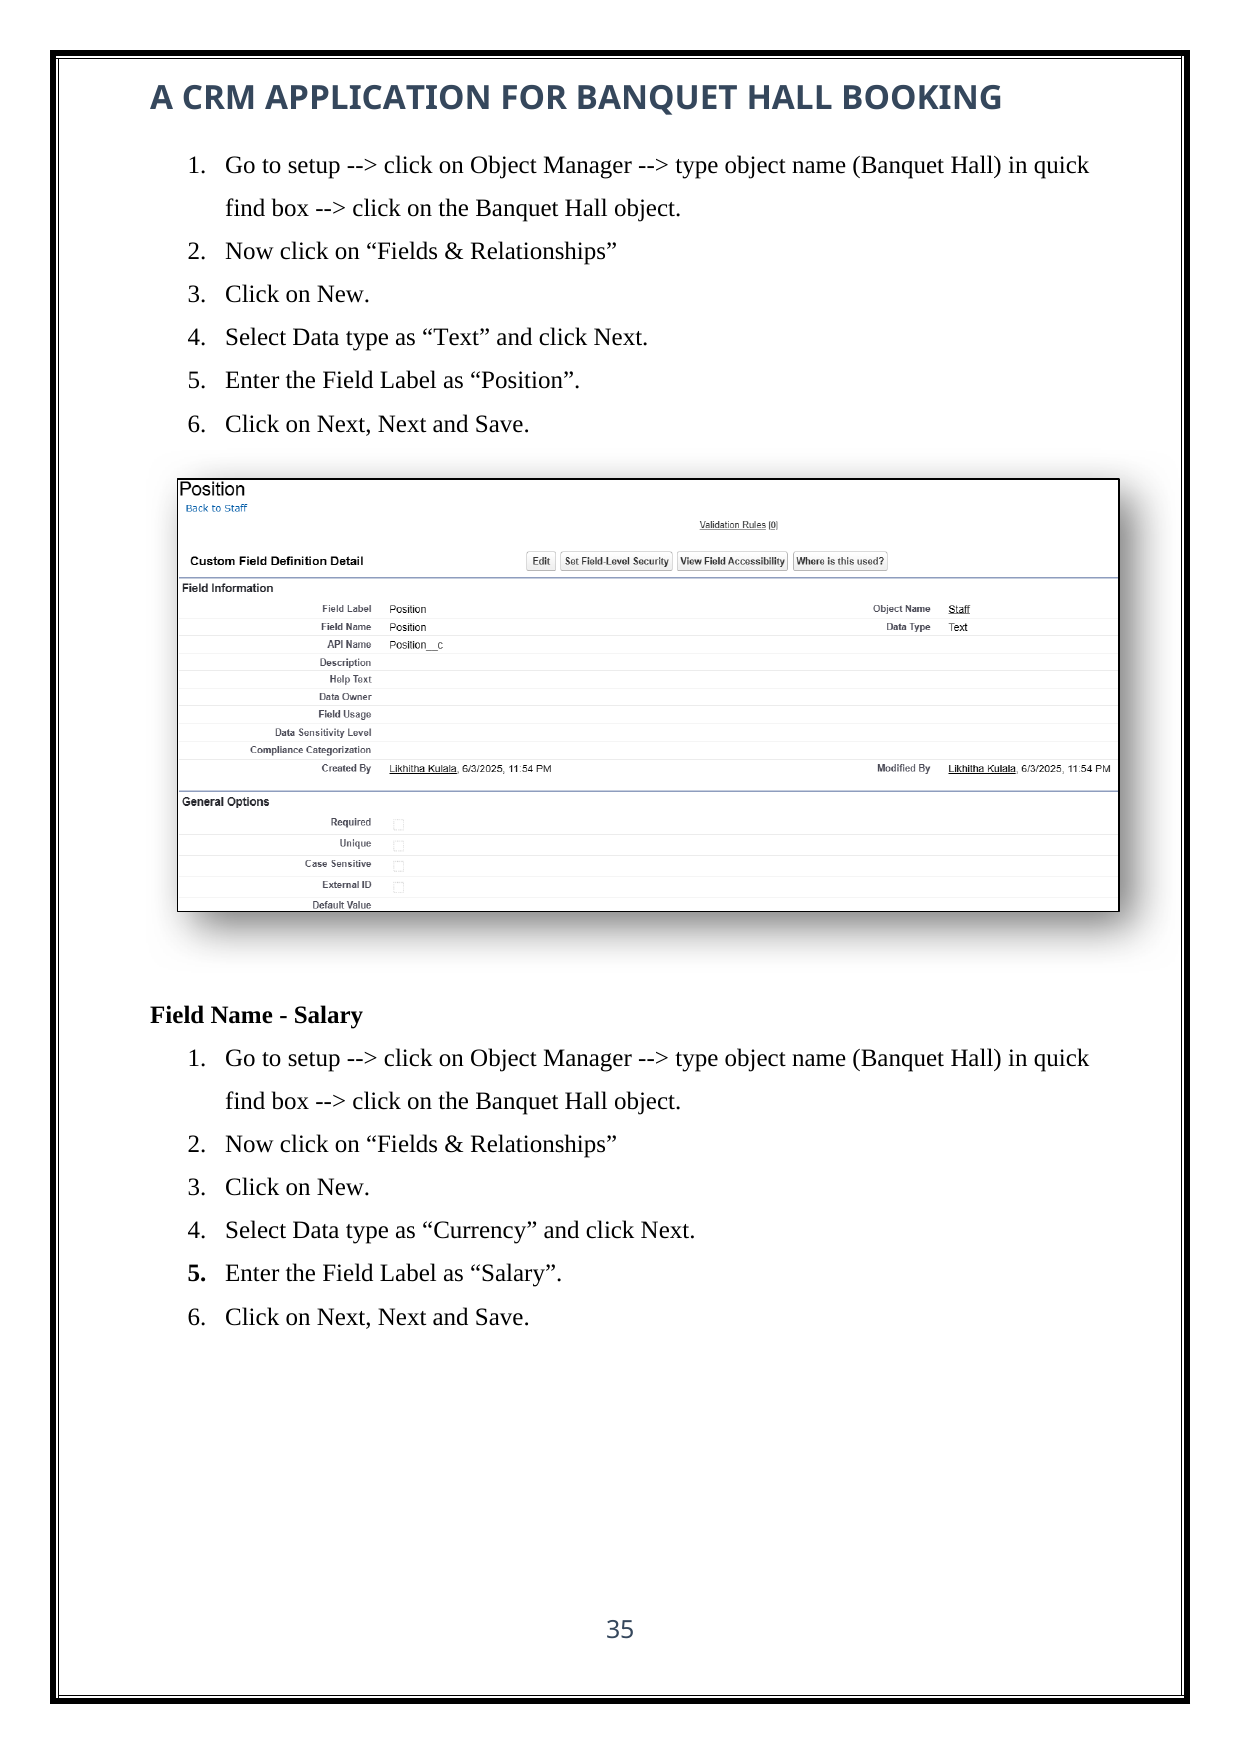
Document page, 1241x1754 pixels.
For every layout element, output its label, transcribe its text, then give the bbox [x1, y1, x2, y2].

picture [178, 480, 1118, 911]
list Go to setup --> click on Object Manager --> type object name (Banquet Hall) in quick find box --> click on the Banquet Hall object. [187, 1043, 1090, 1115]
list Select Data type as “Currency” and click Next. [187, 1215, 1090, 1244]
list Click on Next, Next and Save. [187, 409, 1090, 437]
list Select Data type as “Text” and click Next. [187, 322, 1090, 351]
list Click on Next, Next and Save. [187, 1302, 1090, 1330]
list Enter the Field Label as “Position”. [187, 366, 1090, 394]
list Enter the Field Label as “Salary”. [187, 1258, 1090, 1287]
list Now click on “Fields & Relationships” [187, 1129, 1090, 1158]
list Click on New. [187, 1172, 1090, 1201]
text Field Name - Salary [150, 1000, 1090, 1028]
list Now click on “Fields & Relationships” [187, 236, 1090, 265]
list Click on New. [187, 279, 1090, 308]
list Go to setup --> click on Object Manager --> type object name (Banquet Hall) in quick find box --> click on the Banquet Hall object. [187, 150, 1090, 222]
